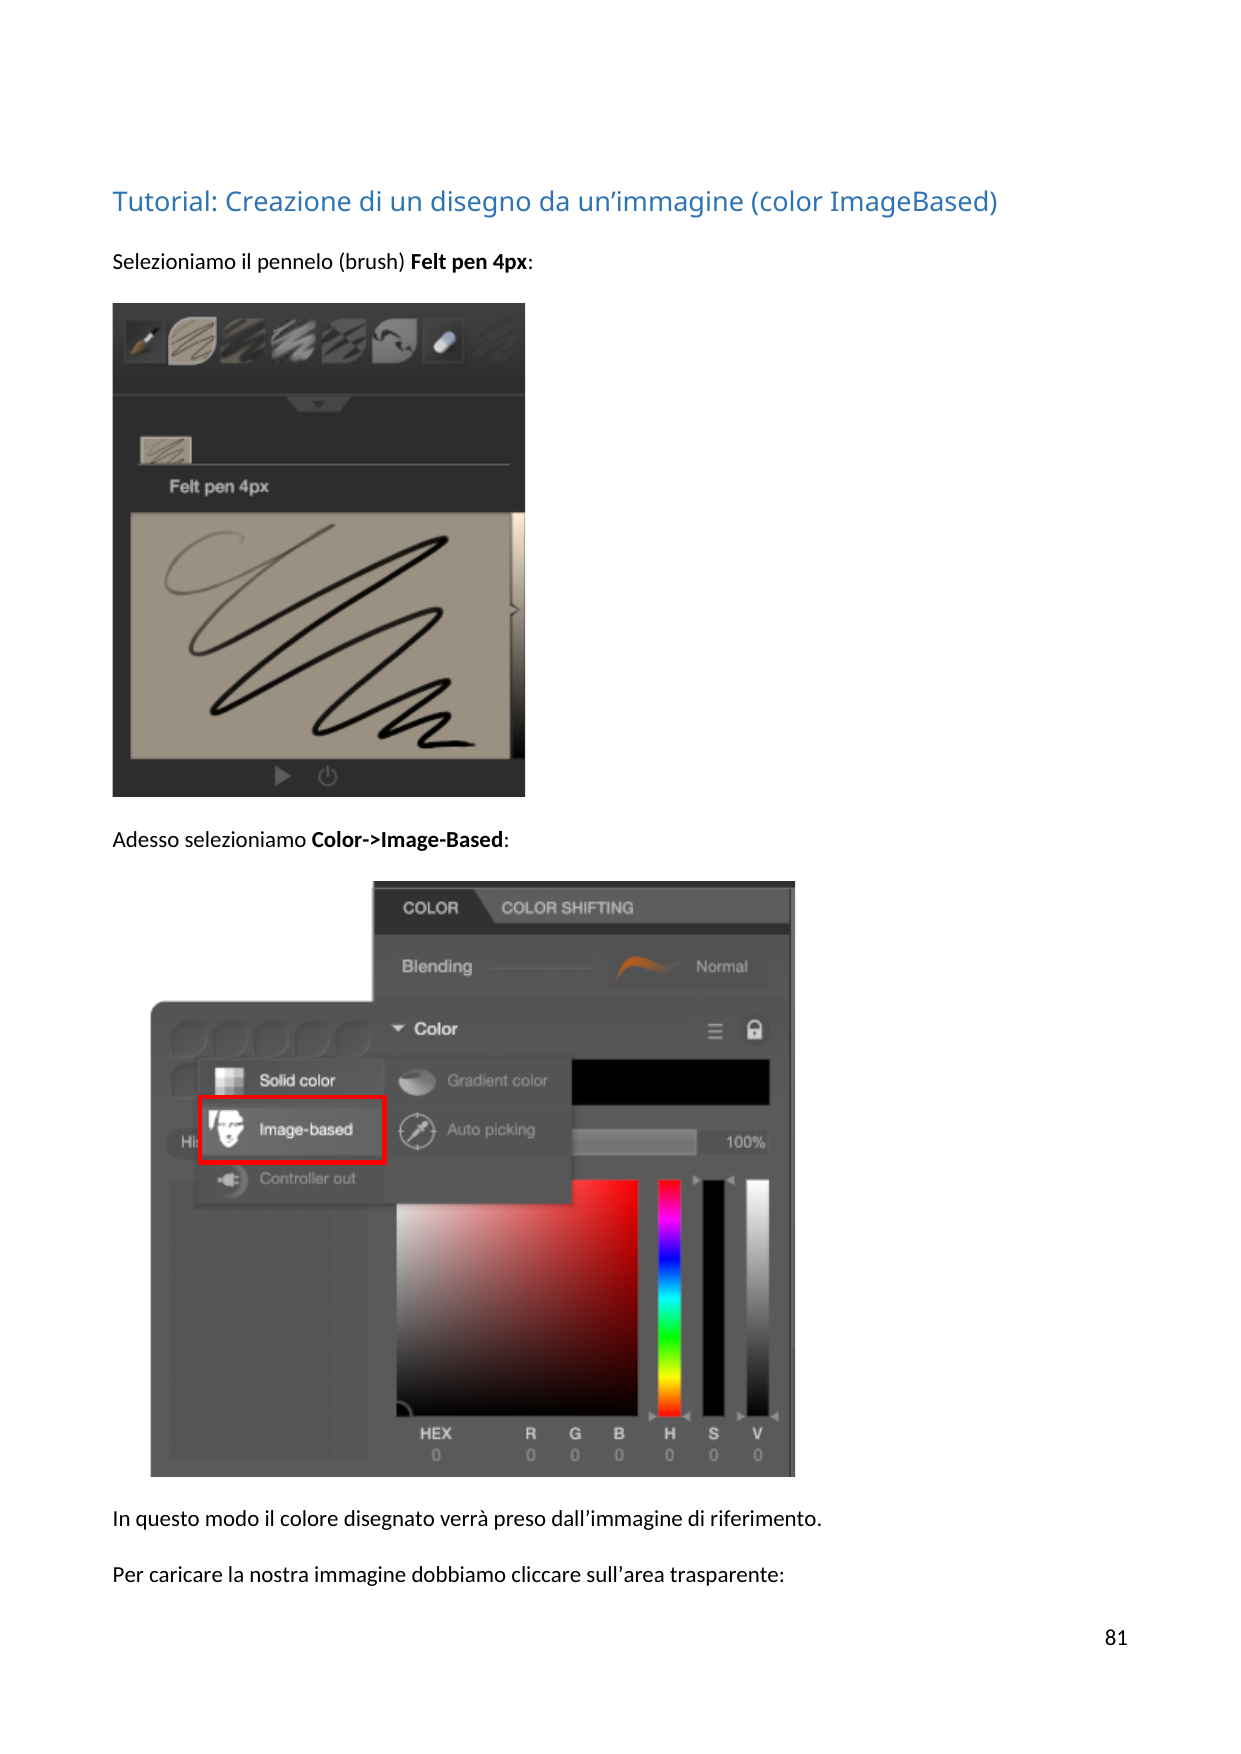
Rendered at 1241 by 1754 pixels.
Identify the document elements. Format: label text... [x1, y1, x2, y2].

text Adesso selezioniamo Color->Image-Based: [112, 825, 1128, 853]
text Per caricare la nostra immagine dobbiamo cliccare sull’area trasparente: [112, 1560, 1128, 1588]
picture [112, 303, 525, 797]
text In questo modo il colore disegnato verrà preso dall’immagine di riferimento. [112, 1504, 1128, 1532]
text Selezioniamo il pennelo (brush) Felt pen 4px: [112, 247, 1128, 275]
subtitle Tutorial: Creazione di un disegno da un’immagine (color ImageBased) [112, 182, 1128, 219]
picture [112, 881, 796, 1477]
